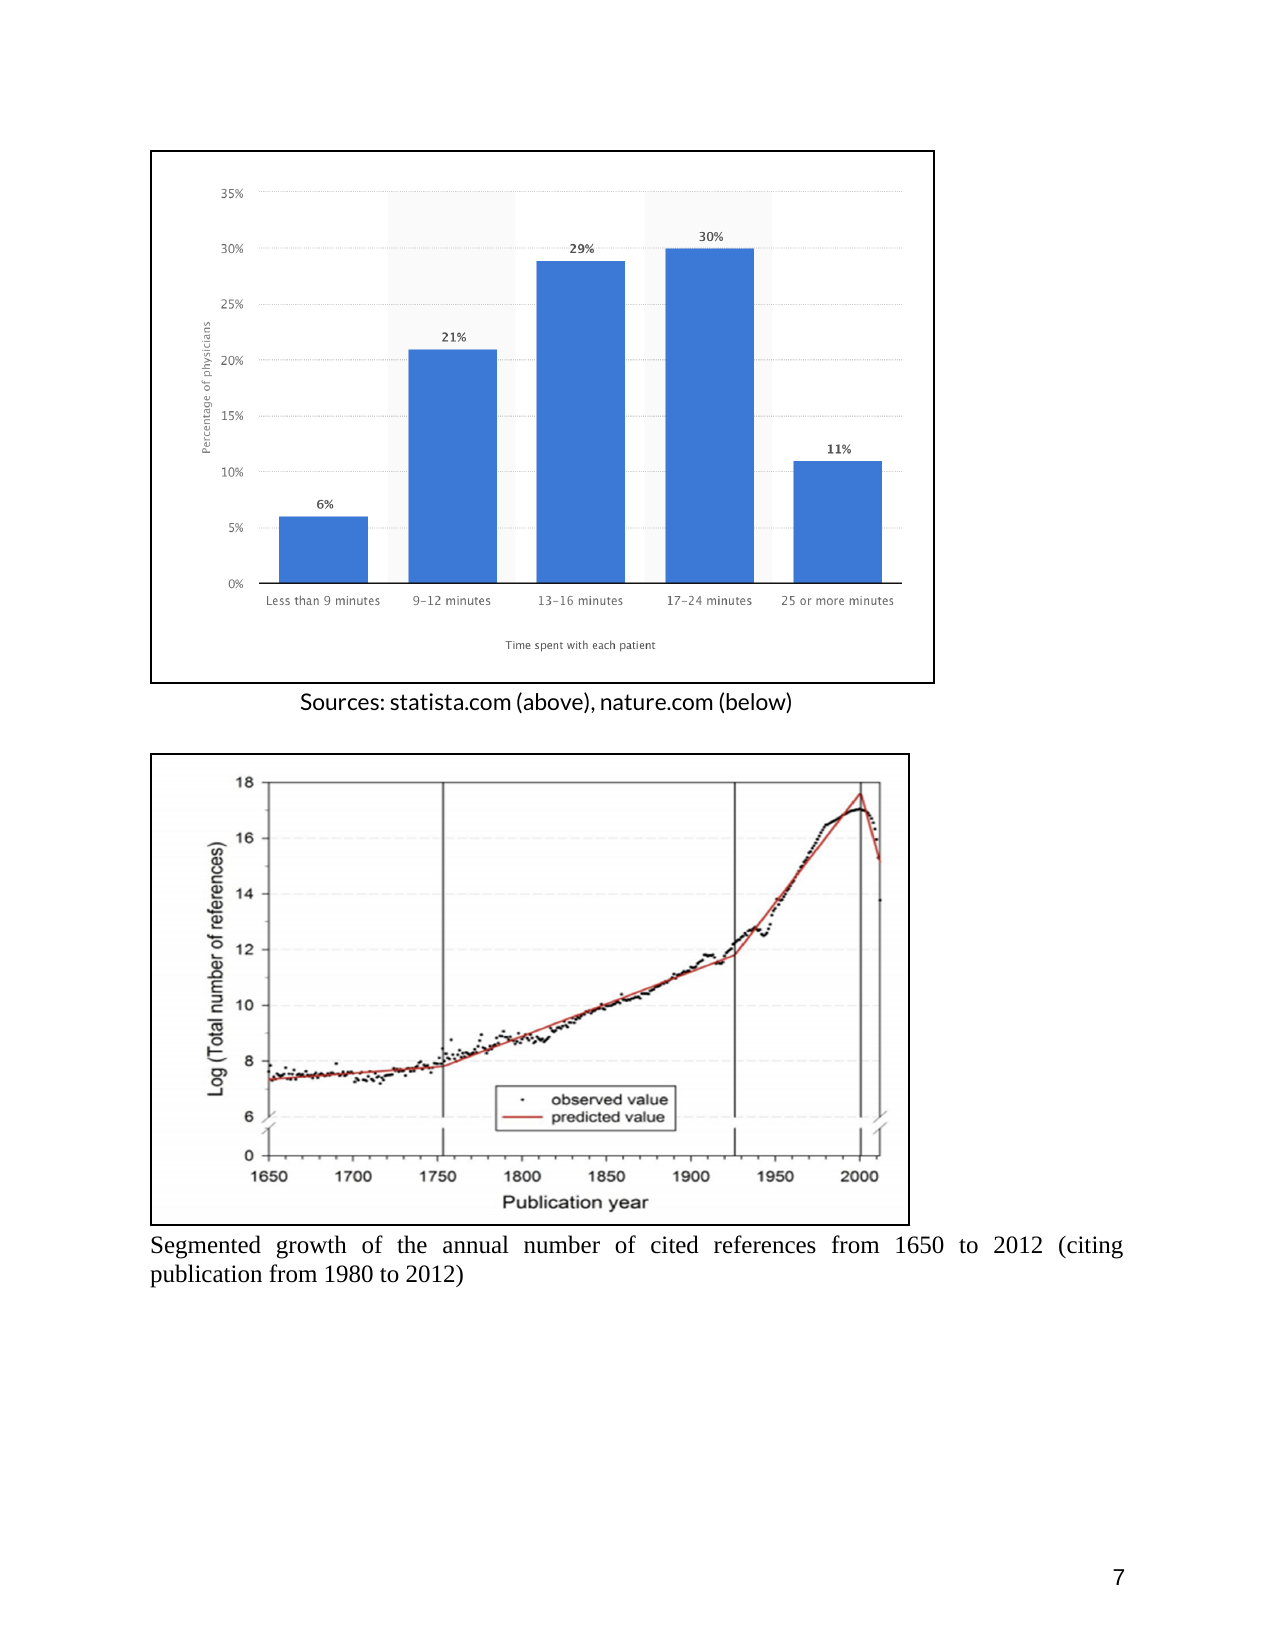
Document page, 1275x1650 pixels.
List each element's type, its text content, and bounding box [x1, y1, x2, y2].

picture [152, 152, 933, 682]
text Segmented growth of the annual number of cited references from 1650 to 2012 (citing publication from 1980 to 2012) [150, 1230, 1125, 1288]
picture [152, 755, 908, 1224]
text Sources: statista.com (above), nature.com (below) [225, 688, 1125, 716]
